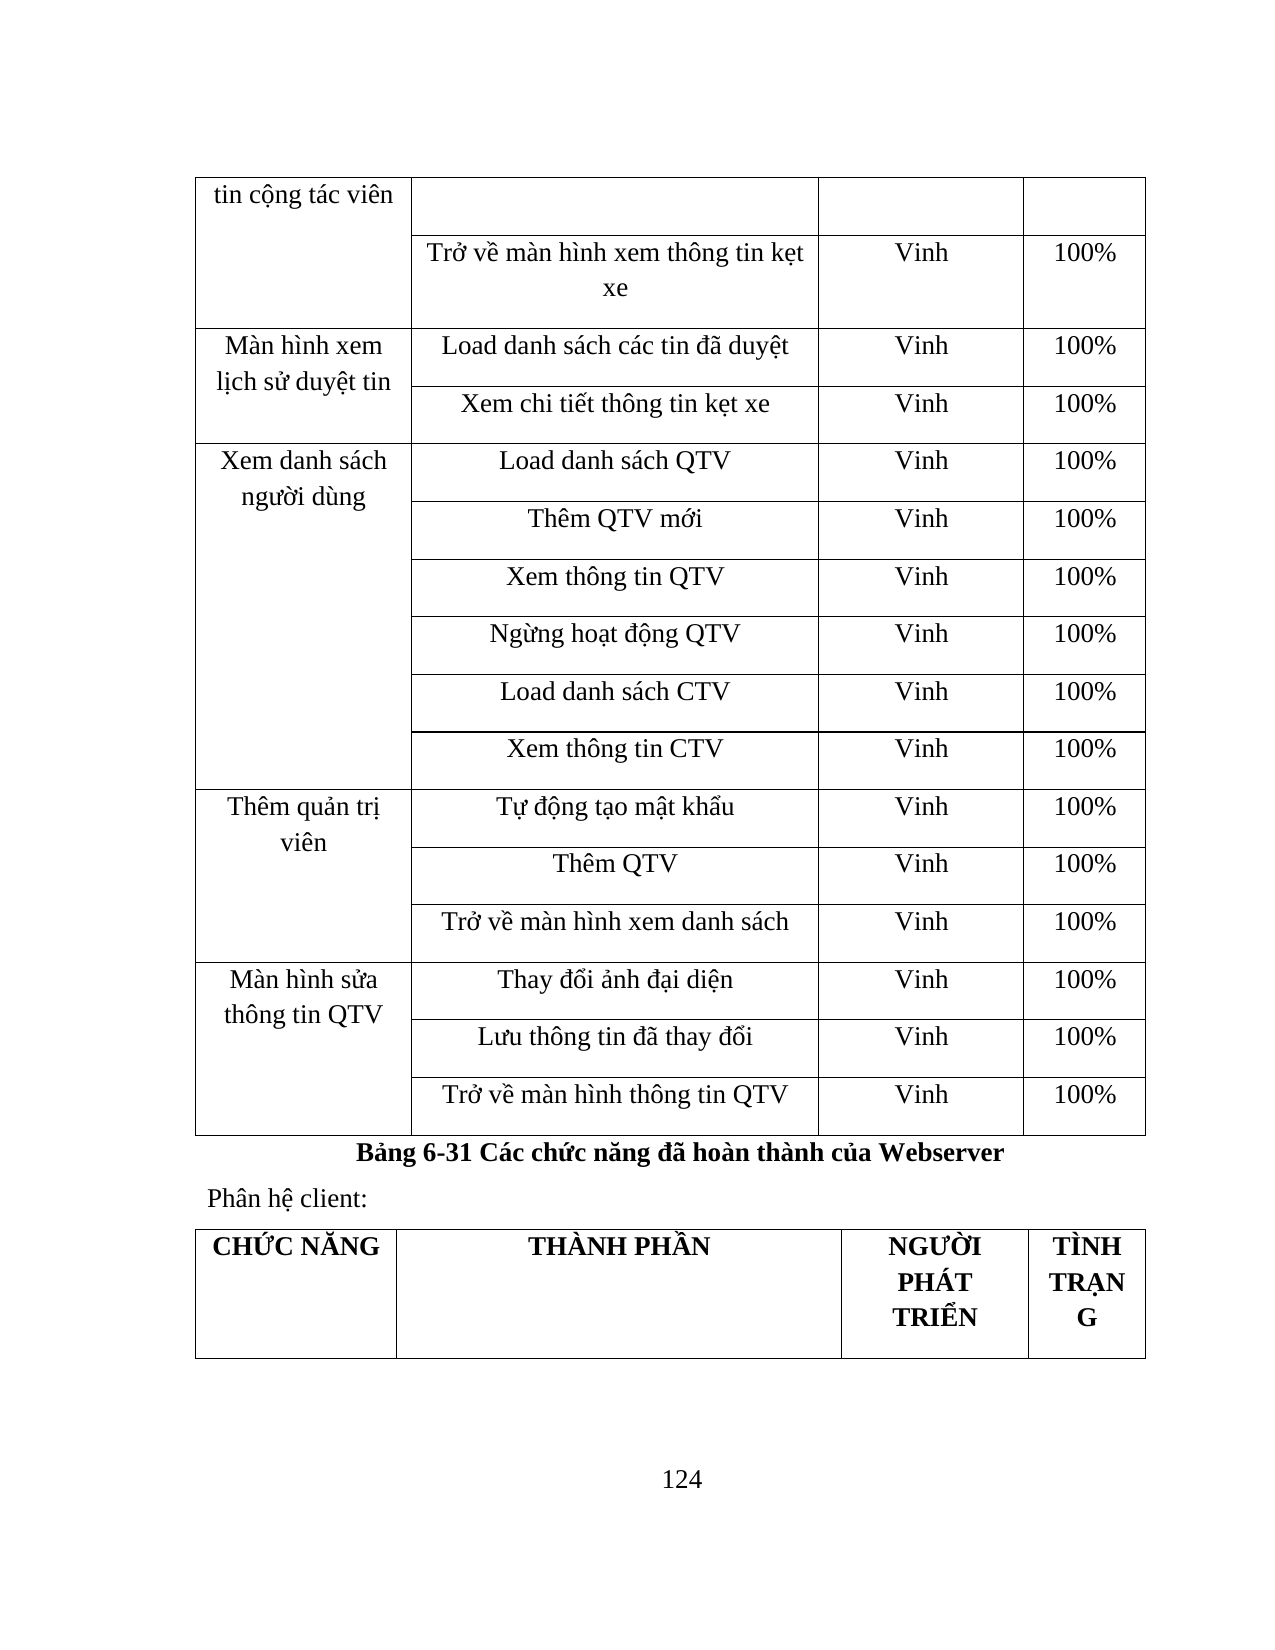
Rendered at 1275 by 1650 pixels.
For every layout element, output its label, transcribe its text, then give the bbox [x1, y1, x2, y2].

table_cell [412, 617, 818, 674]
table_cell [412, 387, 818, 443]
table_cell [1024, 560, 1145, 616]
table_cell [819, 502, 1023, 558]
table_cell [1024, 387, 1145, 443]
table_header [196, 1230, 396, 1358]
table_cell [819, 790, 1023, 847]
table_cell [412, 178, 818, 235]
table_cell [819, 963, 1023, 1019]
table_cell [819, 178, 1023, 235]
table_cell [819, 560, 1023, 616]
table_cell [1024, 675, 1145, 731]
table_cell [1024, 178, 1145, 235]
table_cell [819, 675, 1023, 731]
text Phân hệ client: [207, 1182, 1157, 1213]
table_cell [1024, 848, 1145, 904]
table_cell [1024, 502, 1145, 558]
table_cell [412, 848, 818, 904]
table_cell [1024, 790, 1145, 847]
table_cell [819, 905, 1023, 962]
text Bảng 6-2 Các chức năng đã hoàn thành của Webserver [207, 1136, 1154, 1167]
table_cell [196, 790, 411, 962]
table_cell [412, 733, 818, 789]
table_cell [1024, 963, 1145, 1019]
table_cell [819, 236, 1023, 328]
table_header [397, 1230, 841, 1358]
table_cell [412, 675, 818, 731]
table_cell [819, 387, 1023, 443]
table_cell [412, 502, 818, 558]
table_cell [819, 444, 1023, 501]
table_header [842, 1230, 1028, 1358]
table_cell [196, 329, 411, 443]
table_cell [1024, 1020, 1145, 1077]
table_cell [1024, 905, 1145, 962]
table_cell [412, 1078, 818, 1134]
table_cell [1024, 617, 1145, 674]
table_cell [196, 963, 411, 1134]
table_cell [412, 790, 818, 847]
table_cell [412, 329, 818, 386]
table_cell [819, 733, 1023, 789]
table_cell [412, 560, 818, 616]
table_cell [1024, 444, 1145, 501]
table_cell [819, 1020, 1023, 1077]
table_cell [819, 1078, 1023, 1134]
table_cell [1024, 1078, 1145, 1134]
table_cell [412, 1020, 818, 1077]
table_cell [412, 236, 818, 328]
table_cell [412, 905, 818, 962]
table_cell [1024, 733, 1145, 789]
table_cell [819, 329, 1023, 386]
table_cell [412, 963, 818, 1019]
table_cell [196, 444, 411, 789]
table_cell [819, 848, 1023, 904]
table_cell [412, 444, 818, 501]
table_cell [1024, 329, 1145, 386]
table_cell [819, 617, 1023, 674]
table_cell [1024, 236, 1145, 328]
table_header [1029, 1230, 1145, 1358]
